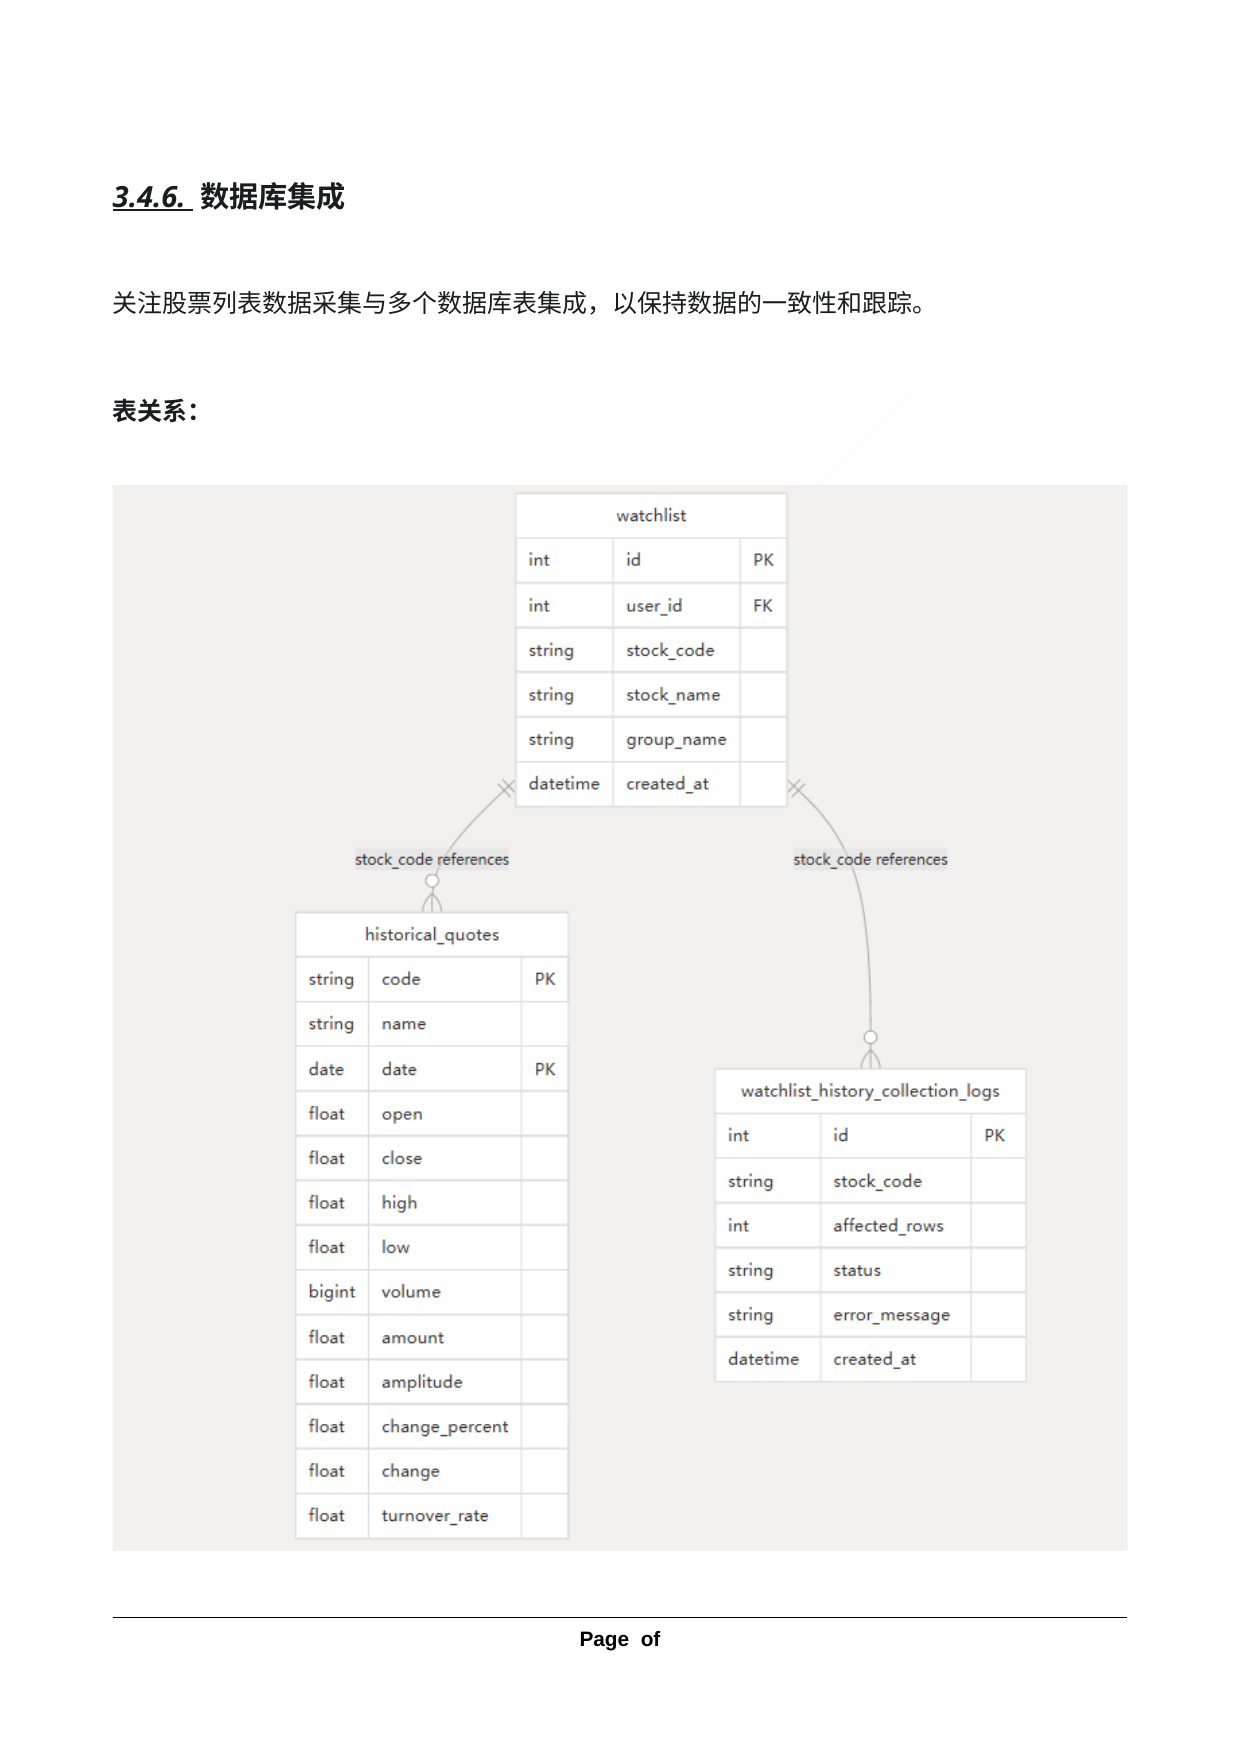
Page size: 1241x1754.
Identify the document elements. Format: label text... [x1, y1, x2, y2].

subtitle 数据库集成 [112, 162, 1128, 227]
picture [112, 485, 1128, 1551]
text 表关系： [112, 377, 1128, 442]
text 关注股票列表数据采集与多个数据库表集成，以保持数据的一致性和跟踪。 [112, 269, 1128, 334]
